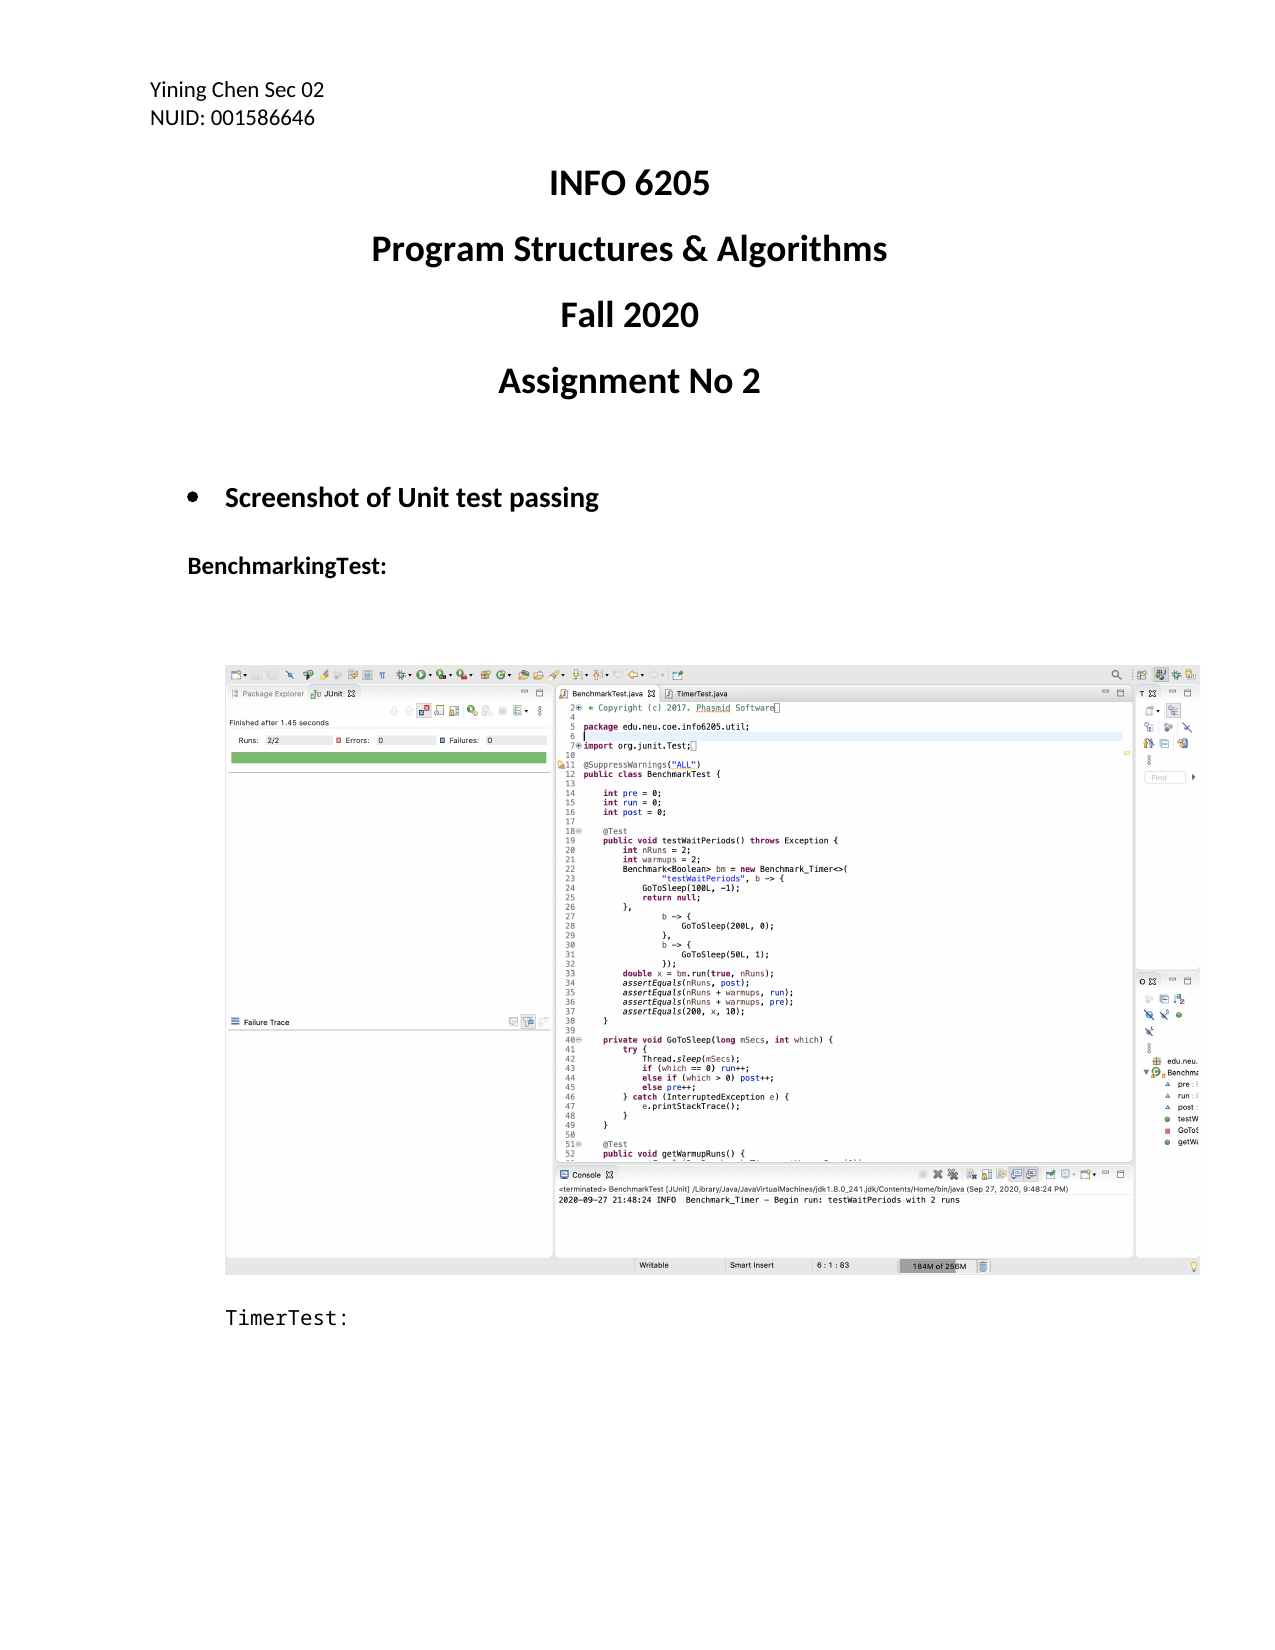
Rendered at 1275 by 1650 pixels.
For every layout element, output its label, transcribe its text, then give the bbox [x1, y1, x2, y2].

text TimerTest: [225, 1303, 1125, 1332]
picture [225, 665, 1200, 1275]
text Assignment No 2 [150, 357, 1109, 403]
text Program Structures & Algorithms [150, 225, 1109, 271]
list Screenshot of Unit test passing [187, 479, 1125, 514]
text INFO 6205 [150, 159, 1109, 205]
text Fall 2020 [150, 291, 1109, 337]
list BenchmarkingTest: [187, 550, 1125, 581]
